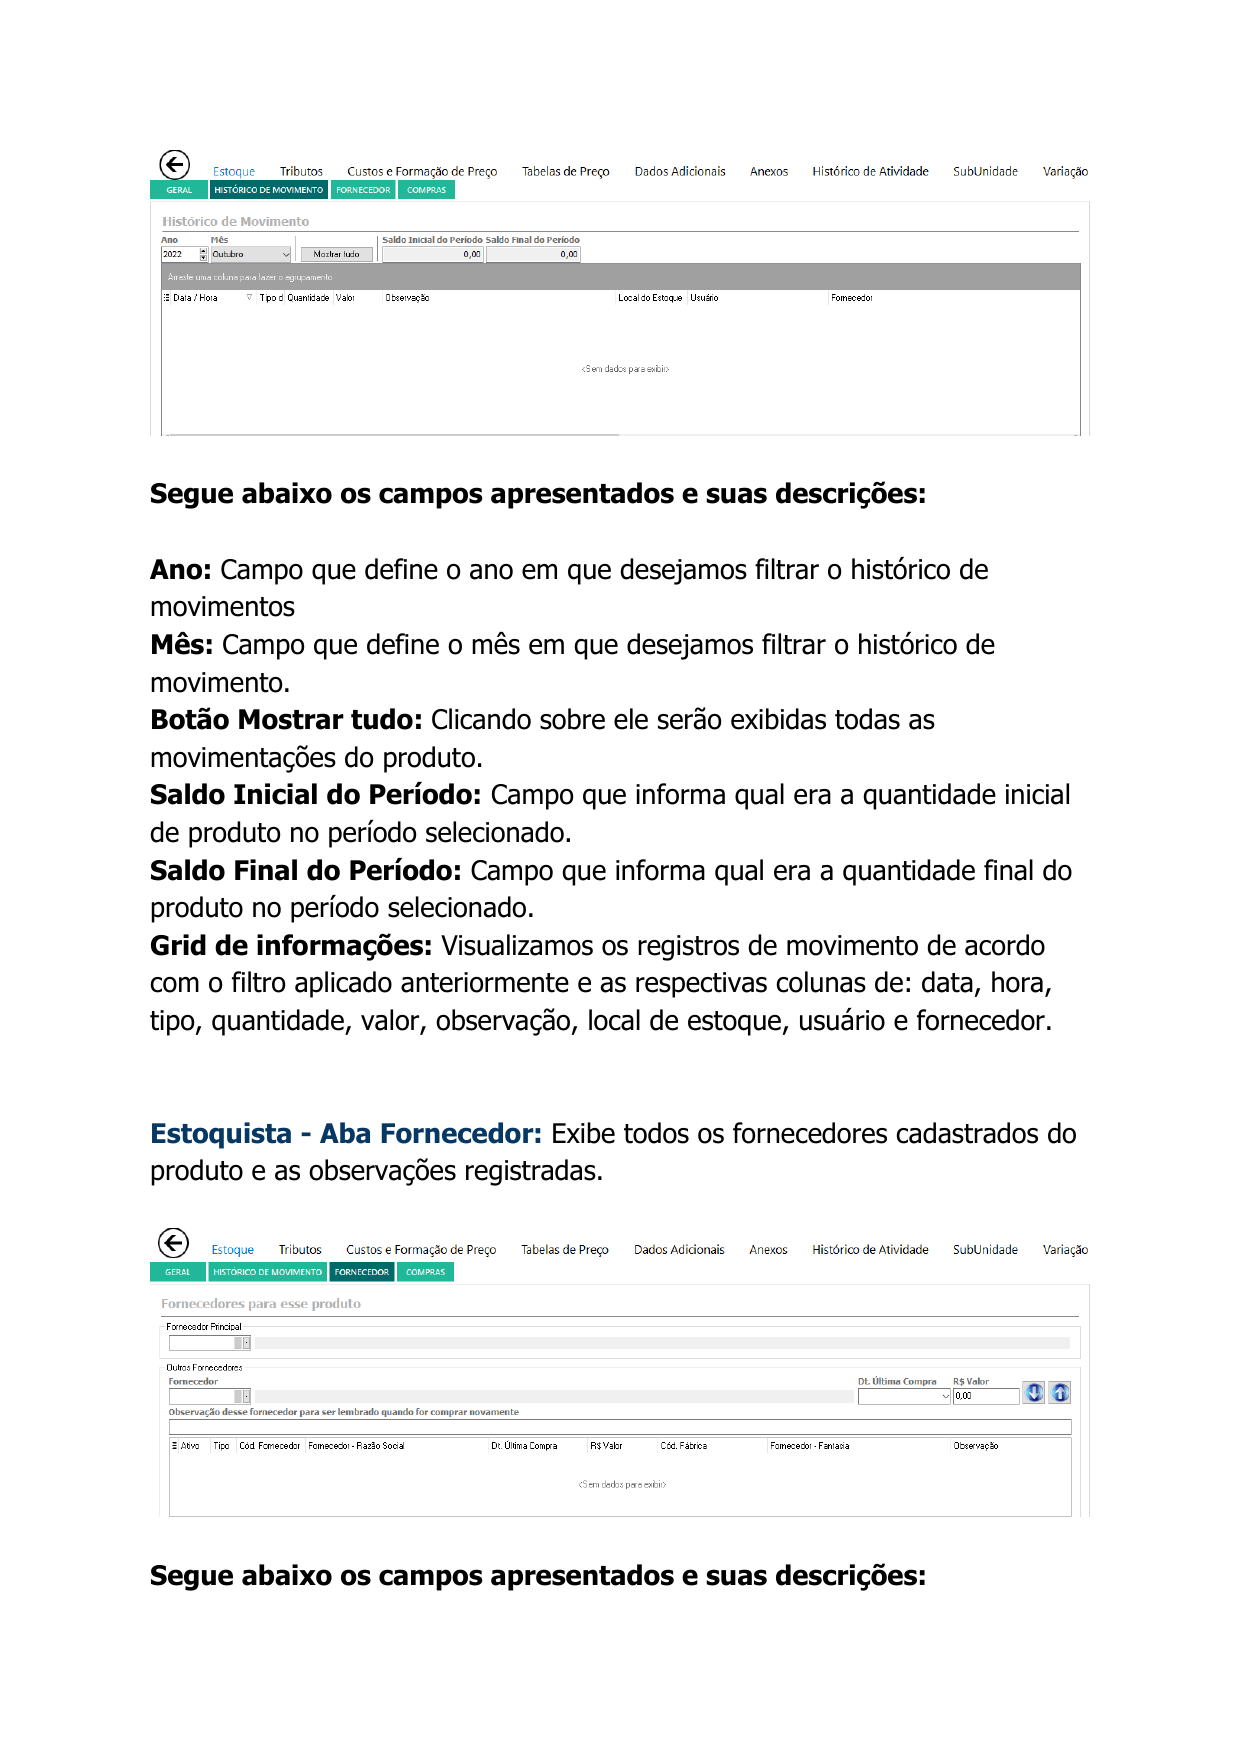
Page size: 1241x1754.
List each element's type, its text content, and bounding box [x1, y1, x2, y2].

text Estoquista - Aba Fornecedor: Exibe todos os fornecedores cadastrados do produto e as observações registradas. [150, 1116, 1090, 1186]
text Segue abaixo os campos apresentados e suas descrições: [150, 477, 1090, 509]
text Ano: Campo que define o ano em que desejamos filtrar o histórico de movimentos [150, 552, 1090, 622]
text Segue abaixo os campos apresentados e suas descrições: [150, 1558, 1090, 1591]
text Saldo Inicial do Período: Campo que informa qual era a quantidade inicial de produto no período selecionado. [150, 778, 1090, 848]
picture [150, 1228, 1091, 1517]
text Botão Mostrar tudo: Clicando sobre ele serão exibidas todas as movimentações do produto. [150, 702, 1090, 773]
text Mês: Campo que define o mês em que desejamos filtrar o histórico de movimento. [150, 627, 1090, 698]
text Saldo Final do Período: Campo que informa qual era a quantidade final do produto no período selecionado. [150, 853, 1090, 923]
picture [150, 150, 1091, 436]
text Grid de informações: Visualizamos os registros de movimento de acordo com o filtro aplicado anteriormente e as respectivas colunas de: data, hora, tipo, quantidade, valor, observação, local de estoque, usuário e fornecedor. [150, 928, 1090, 1036]
